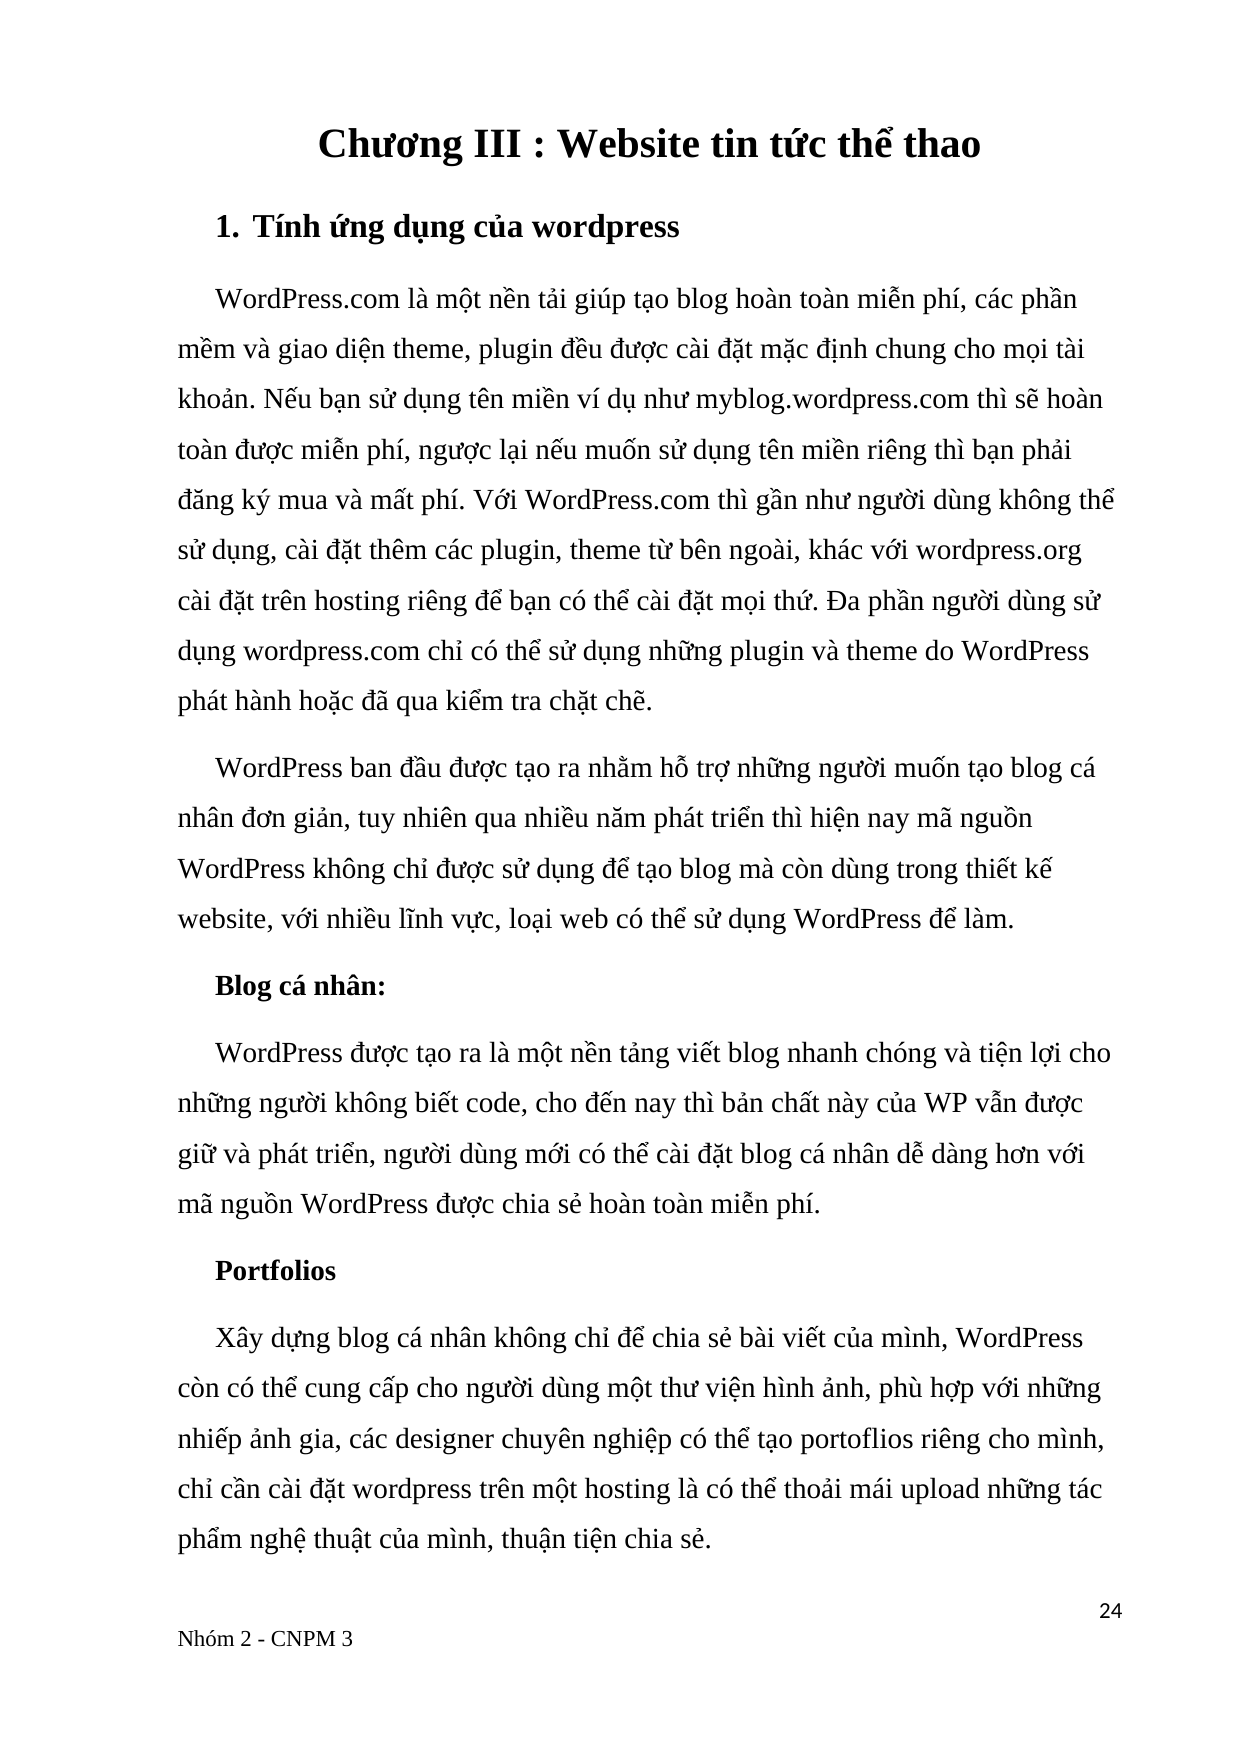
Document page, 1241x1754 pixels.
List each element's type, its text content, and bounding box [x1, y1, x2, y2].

text Blog cá nhân: [177, 968, 1122, 1002]
text WordPress được tạo ra là một nền tảng viết blog nhanh chóng và tiện lợi cho những người không biết code, cho đến nay thì bản chất này của WP vẫn được giữ và phát triển, người dùng mới có thể cài đặt blog cá nhân dễ dàng hơn với mã nguồn WordPress được chia sẻ hoàn toàn miễn phí. [177, 1035, 1122, 1220]
subtitle Chương III : Website tin tức thể thao [177, 118, 1122, 166]
text WordPress.com là một nền tải giúp tạo blog hoàn toàn miễn phí, các phần mềm và giao diện theme, plugin đều được cài đặt mặc định chung cho mọi tài khoản. Nếu bạn sử dụng tên miền ví dụ như myblog.wordpress.com thì sẽ hoàn toàn được miễn phí, ngược lại nếu muốn sử dụng tên miền riêng thì bạn phải đăng ký mua và mất phí. Với WordPress.com thì gần như người dùng không thể sử dụng, cài đặt thêm các plugin, theme từ bên ngoài, khác với wordpress.org cài đặt trên hosting riêng để bạn có thể cài đặt mọi thứ. Đa phần người dùng sử dụng wordpress.com chỉ có thể sử dụng những plugin và theme do WordPress phát hành hoặc đã qua kiểm tra chặt chẽ. [177, 281, 1122, 717]
text WordPress ban đầu được tạo ra nhằm hỗ trợ những người muốn tạo blog cá nhân đơn giản, tuy nhiên qua nhiều năm phát triển thì hiện nay mã nguồn WordPress không chỉ được sử dụng để tạo blog mà còn dùng trong thiết kế website, với nhiều lĩnh vực, loại web có thể sử dụng WordPress để làm. [177, 750, 1122, 935]
text Xây dựng blog cá nhân không chỉ để chia sẻ bài viết của mình, WordPress còn có thể cung cấp cho người dùng một thư viện hình ảnh, phù hợp với những nhiếp ảnh gia, các designer chuyên nghiệp có thể tạo portoflios riêng cho mình, chỉ cần cài đặt wordpress trên một hosting là có thể thoải mái upload những tác phẩm nghệ thuật của mình, thuận tiện chia sẻ. [177, 1320, 1122, 1555]
subtitle Tính ứng dụng của wordpress [215, 207, 1122, 245]
text Portfolios [177, 1253, 1122, 1287]
